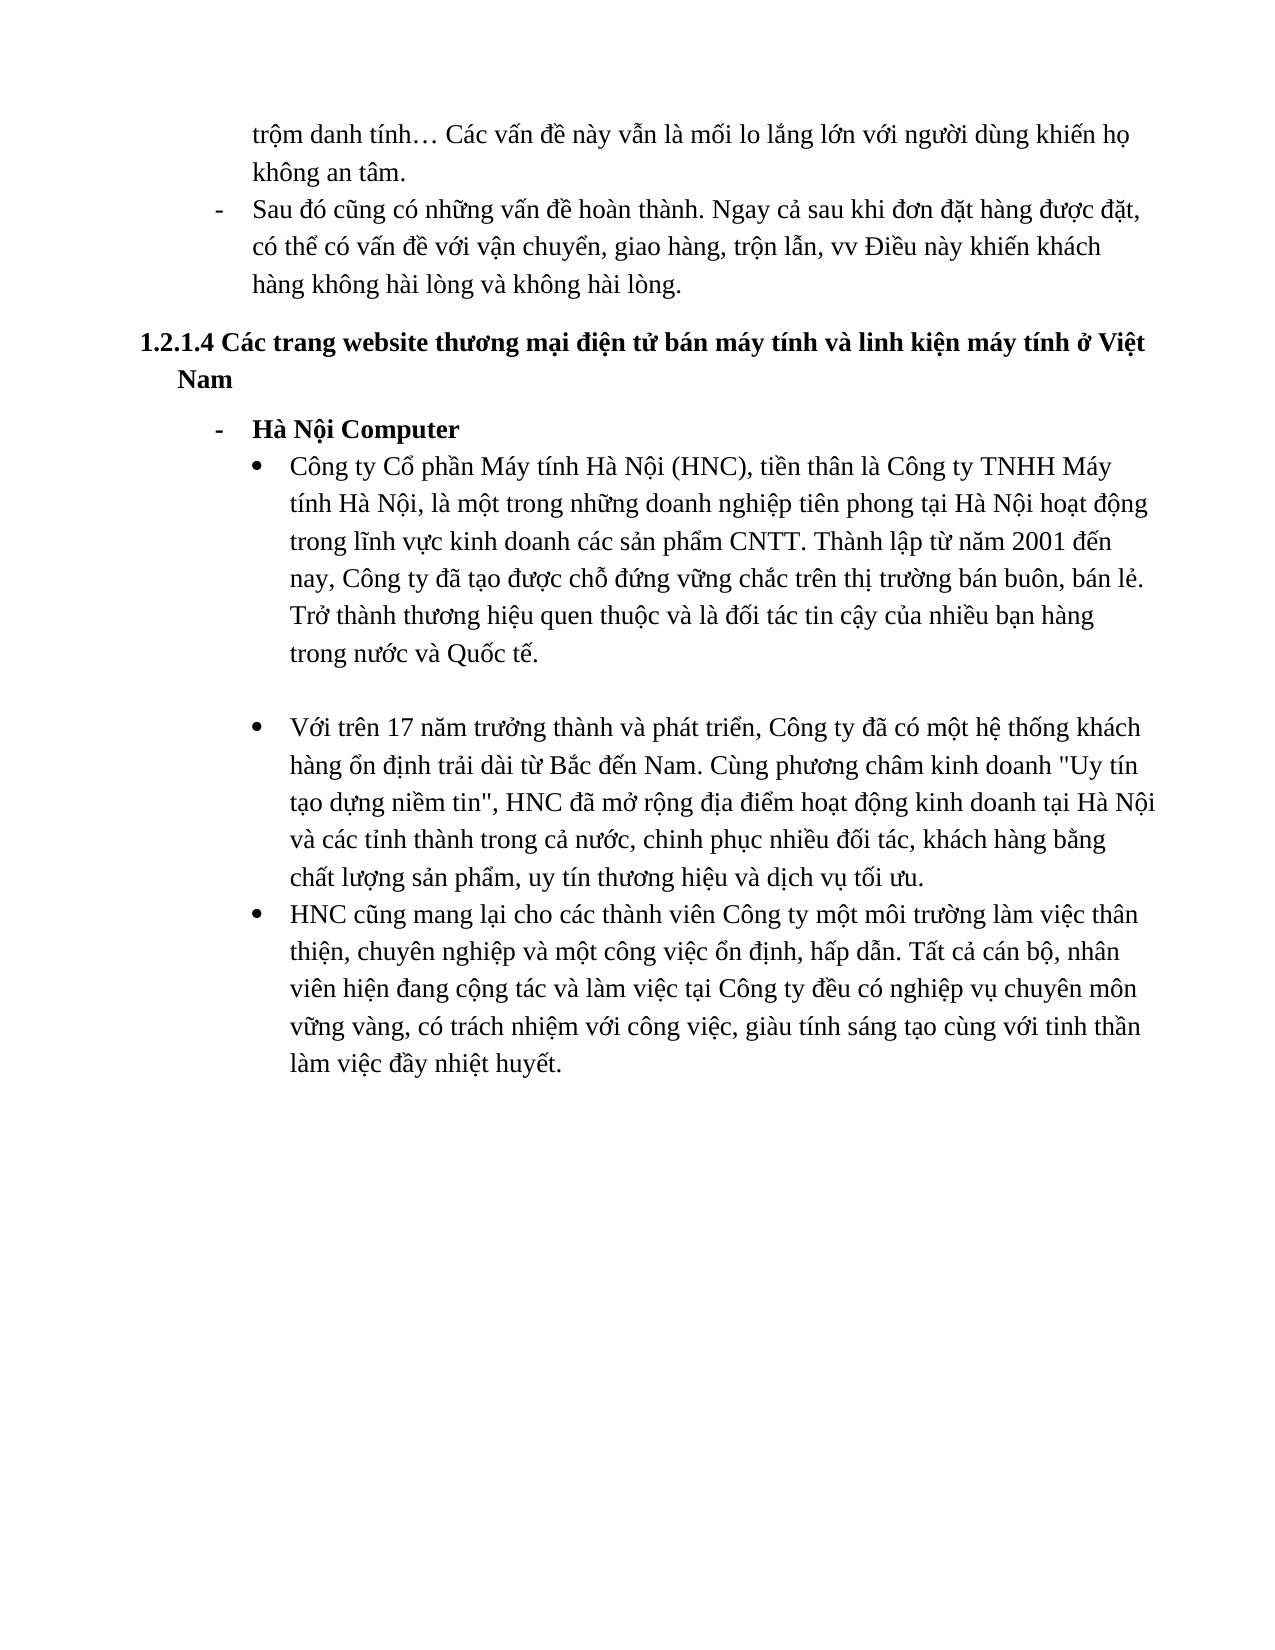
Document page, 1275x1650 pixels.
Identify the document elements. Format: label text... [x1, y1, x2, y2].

list HNC cũng mang lại cho các thành viên Công ty một môi trường làm việc thân thiện, chuyên nghiệp và một công việc ổn định, hấp dẫn. Tất cả cán bộ, nhân viên hiện đang cộng tác và làm việc tại Công ty đều có nghiệp vụ chuyên môn vững vàng, có trách nhiệm với công việc, giàu tính sáng tạo cùng với tinh thần làm việc đầy nhiệt huyết. [252, 898, 1156, 1078]
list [214, 118, 1156, 187]
subtitle Các trang website thương mại điện tử bán máy tính và linh kiện máy tính ở Việt Nam [139, 326, 1156, 394]
list Hà Nội Computer [214, 413, 1156, 444]
list Sau đó cũng có những vấn đề hoàn thành. Ngay cả sau khi đơn đặt hàng được đặt, có thể có vấn đề với vận chuyển, giao hàng, trộn lẫn, vv Điều này khiến khách hàng không hài lòng và không hài lòng. [214, 193, 1156, 299]
list Công ty Cổ phần Máy tính Hà Nội (HNC), tiền thân là Công ty TNHH Máy tính Hà Nội, là một trong những doanh nghiệp tiên phong tại Hà Nội hoạt động trong lĩnh vực kinh doanh các sản phẩm CNTT. Thành lập từ năm 2001 đến nay, Công ty đã tạo được chỗ đứng vững chắc trên thị trường bán buôn, bán lẻ. Trở thành thương hiệu quen thuộc và là đối tác tin cậy của nhiều bạn hàng trong nước và Quốc tế. [252, 450, 1156, 668]
list Với trên 17 năm trưởng thành và phát triển, Công ty đã có một hệ thống khách hàng ổn định trải dài từ Bắc đến Nam. Cùng phương châm kinh doanh "Uy tín tạo dựng niềm tin", HNC đã mở rộng địa điểm hoạt động kinh doanh tại Hà Nội và các tỉnh thành trong cả nước, chinh phục nhiều đối tác, khách hàng bằng chất lượng sản phẩm, uy tín thương hiệu và dịch vụ tối ưu. [252, 711, 1156, 892]
